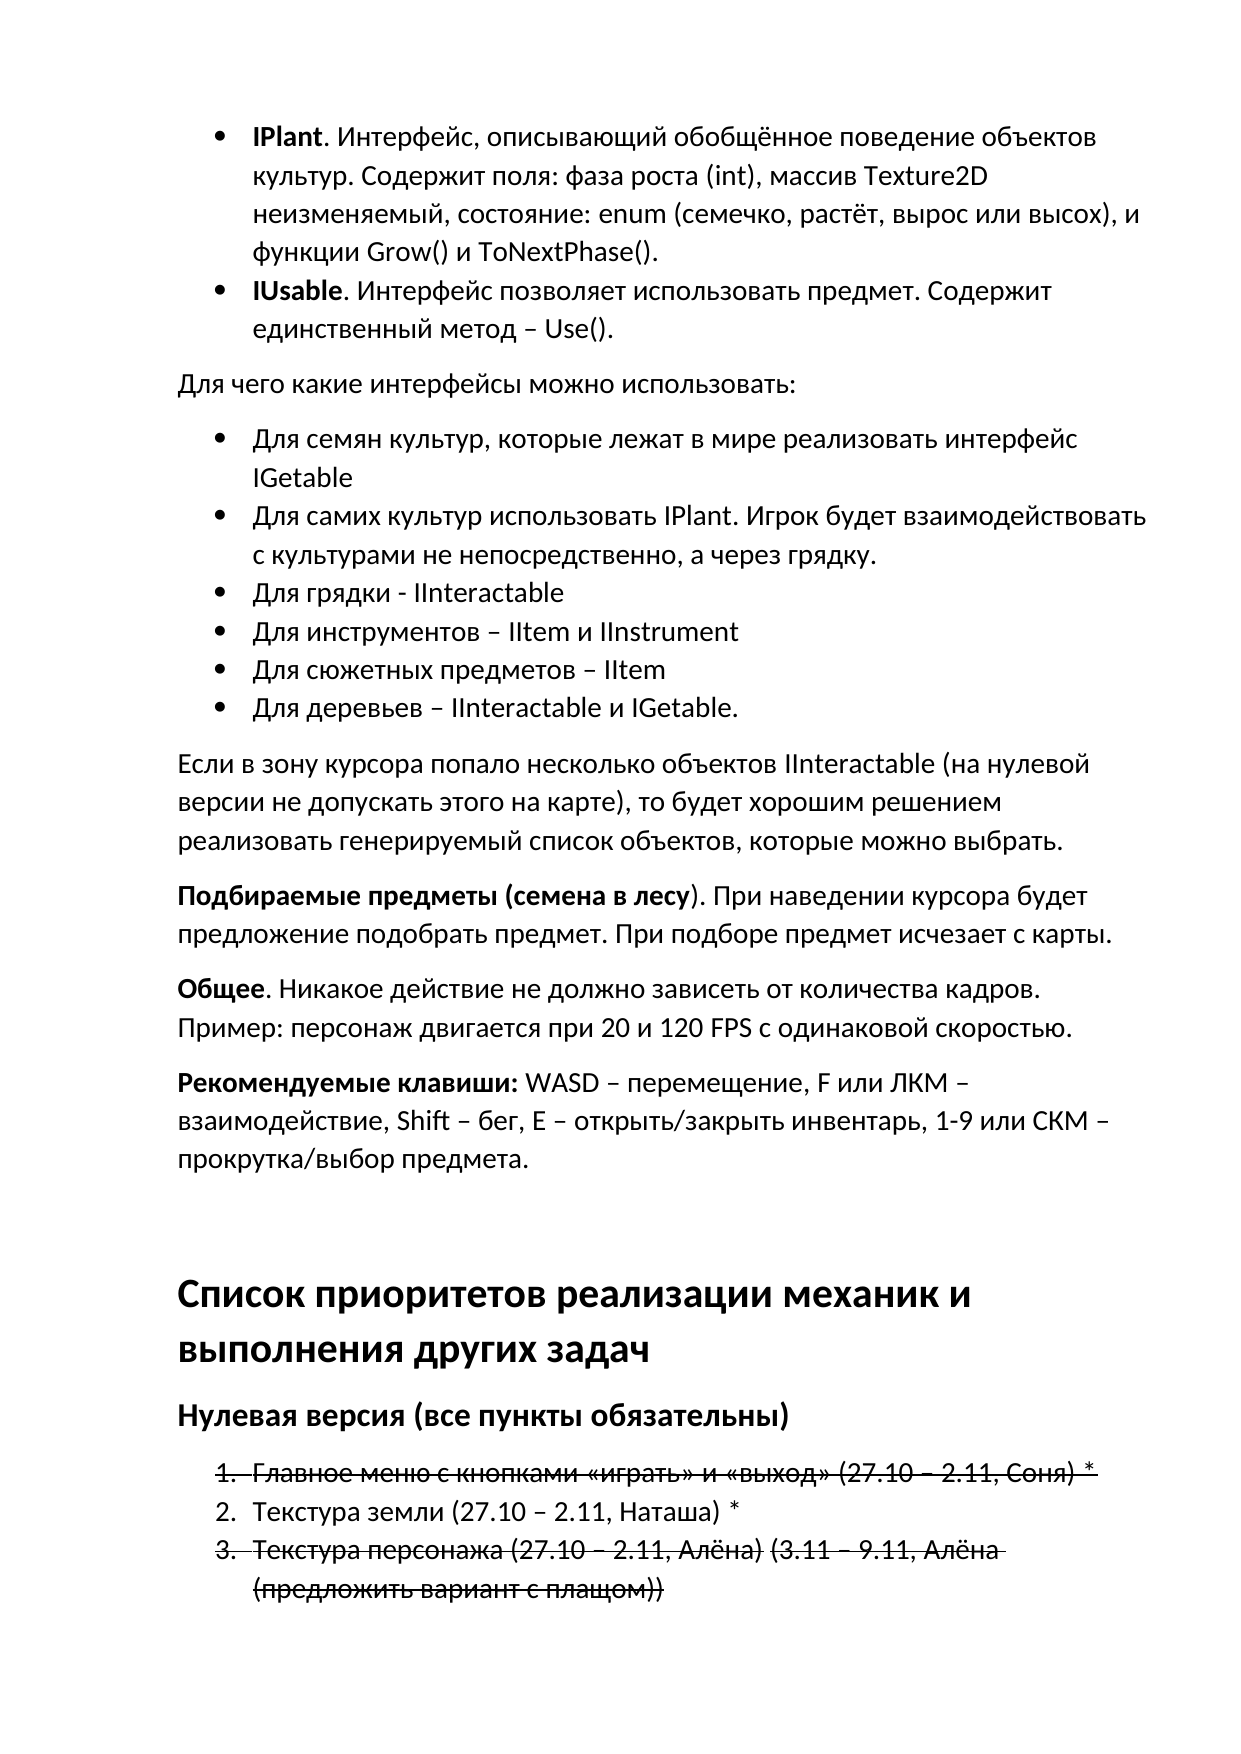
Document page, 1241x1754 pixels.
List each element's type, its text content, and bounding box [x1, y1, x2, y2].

list IPlant. Интерфейс, описывающий обобщённое поведение объектов культур. Содержит поля: фаза роста (int), массив Texture2D неизменяемый, состояние: enum (семечко, растёт, вырос или высох), и функции Grow() и ToNextPhase(). [215, 118, 1152, 269]
text Если в зону курсора попало несколько объектов IInteractable (на нулевой версии не допускать этого на карте), то будет хорошим решением реализовать генерируемый список объектов, которые можно выбрать. [177, 745, 1152, 857]
list IUsable. Интерфейс позволяет использовать предмет. Содержит единственный метод – Use(). [215, 272, 1152, 346]
list Для самих культур использовать IPlant. Игрок будет взаимодействовать с культурами не непосредственно, а через грядку. [215, 497, 1152, 571]
text Общее. Никакое действие не должно зависеть от количества кадров. Пример: персонаж двигается при 20 и 120 FPS с одинаковой скоростью. [177, 970, 1152, 1044]
list Для инструментов – IItem и IInstrument [215, 613, 1152, 648]
list Для сюжетных предметов – IItem [215, 651, 1152, 687]
text Подбираемые предметы (семена в лесу). При наведении курсора будет предложение подобрать предмет. При подборе предмет исчезает с карты. [177, 877, 1152, 951]
list Текстура земли (27.10 – 2.11, Наташа) * [215, 1493, 1152, 1528]
list Для семян культур, которые лежат в мире реализовать интерфейс IGetable [215, 421, 1152, 494]
list Для деревьев – IInteractable и IGetable. [215, 689, 1152, 725]
text Для чего какие интерфейсы можно использовать: [177, 365, 1152, 401]
text Список приоритетов реализации механик и выполнения других задач [177, 1267, 1152, 1373]
text Нулевая версия (все пункты обязательны) [177, 1394, 1152, 1434]
list Текстура персонажа (27.10 – 2.11, Алёна) (3.11 – 9.11, Алёна (предложить вариант с плащом)) [215, 1531, 1152, 1605]
list Главное меню с кнопками «играть» и «выход» (27.10 – 2.11, Соня) * [215, 1454, 1152, 1490]
list Для грядки - IInteractable [215, 574, 1152, 610]
text Рекомендуемые клавиши: WASD – перемещение, F или ЛКМ – взаимодействие, Shift – бег, E – открыть/закрыть инвентарь, 1-9 или СКМ – прокрутка/выбор предмета. [177, 1064, 1152, 1176]
